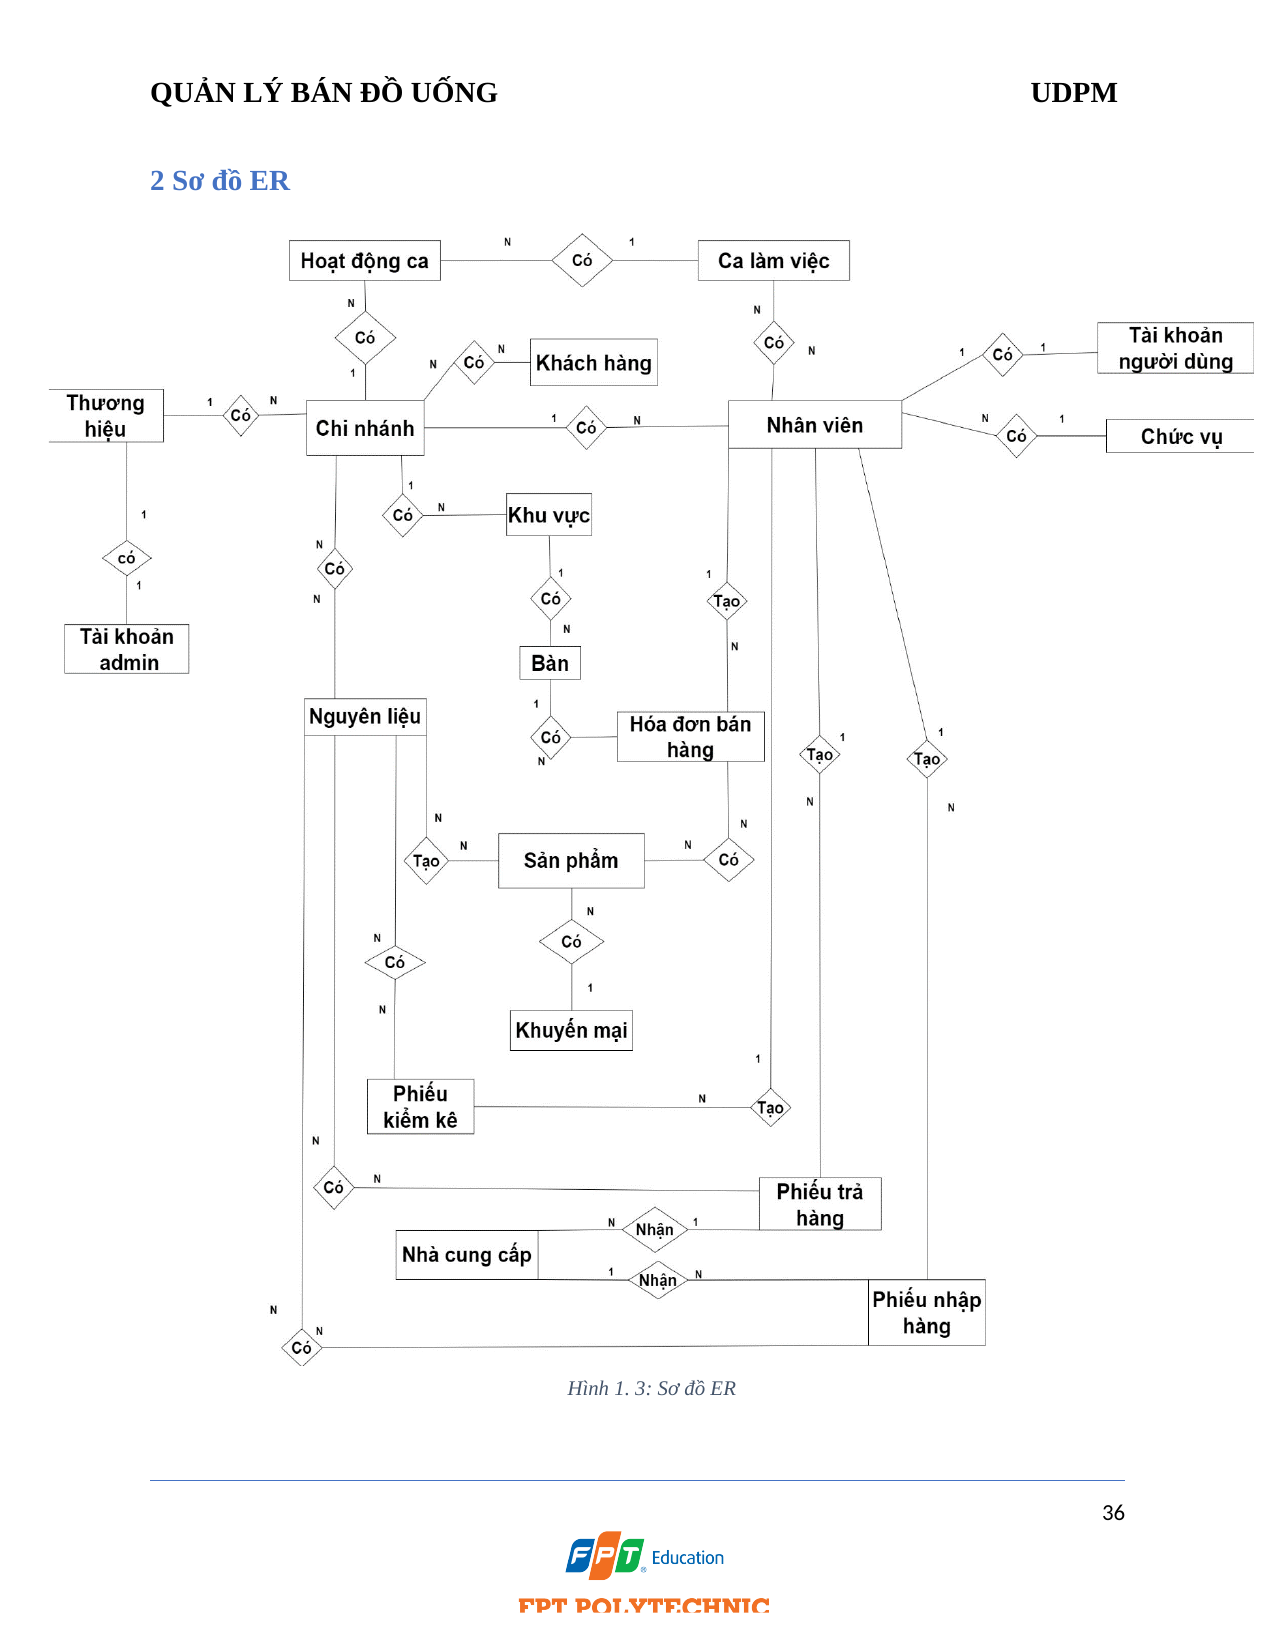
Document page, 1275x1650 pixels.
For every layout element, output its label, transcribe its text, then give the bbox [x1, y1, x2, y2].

picture [47, 233, 1253, 1363]
subtitle 2 Sơ đồ ER [150, 163, 1125, 197]
picture [518, 1531, 769, 1613]
